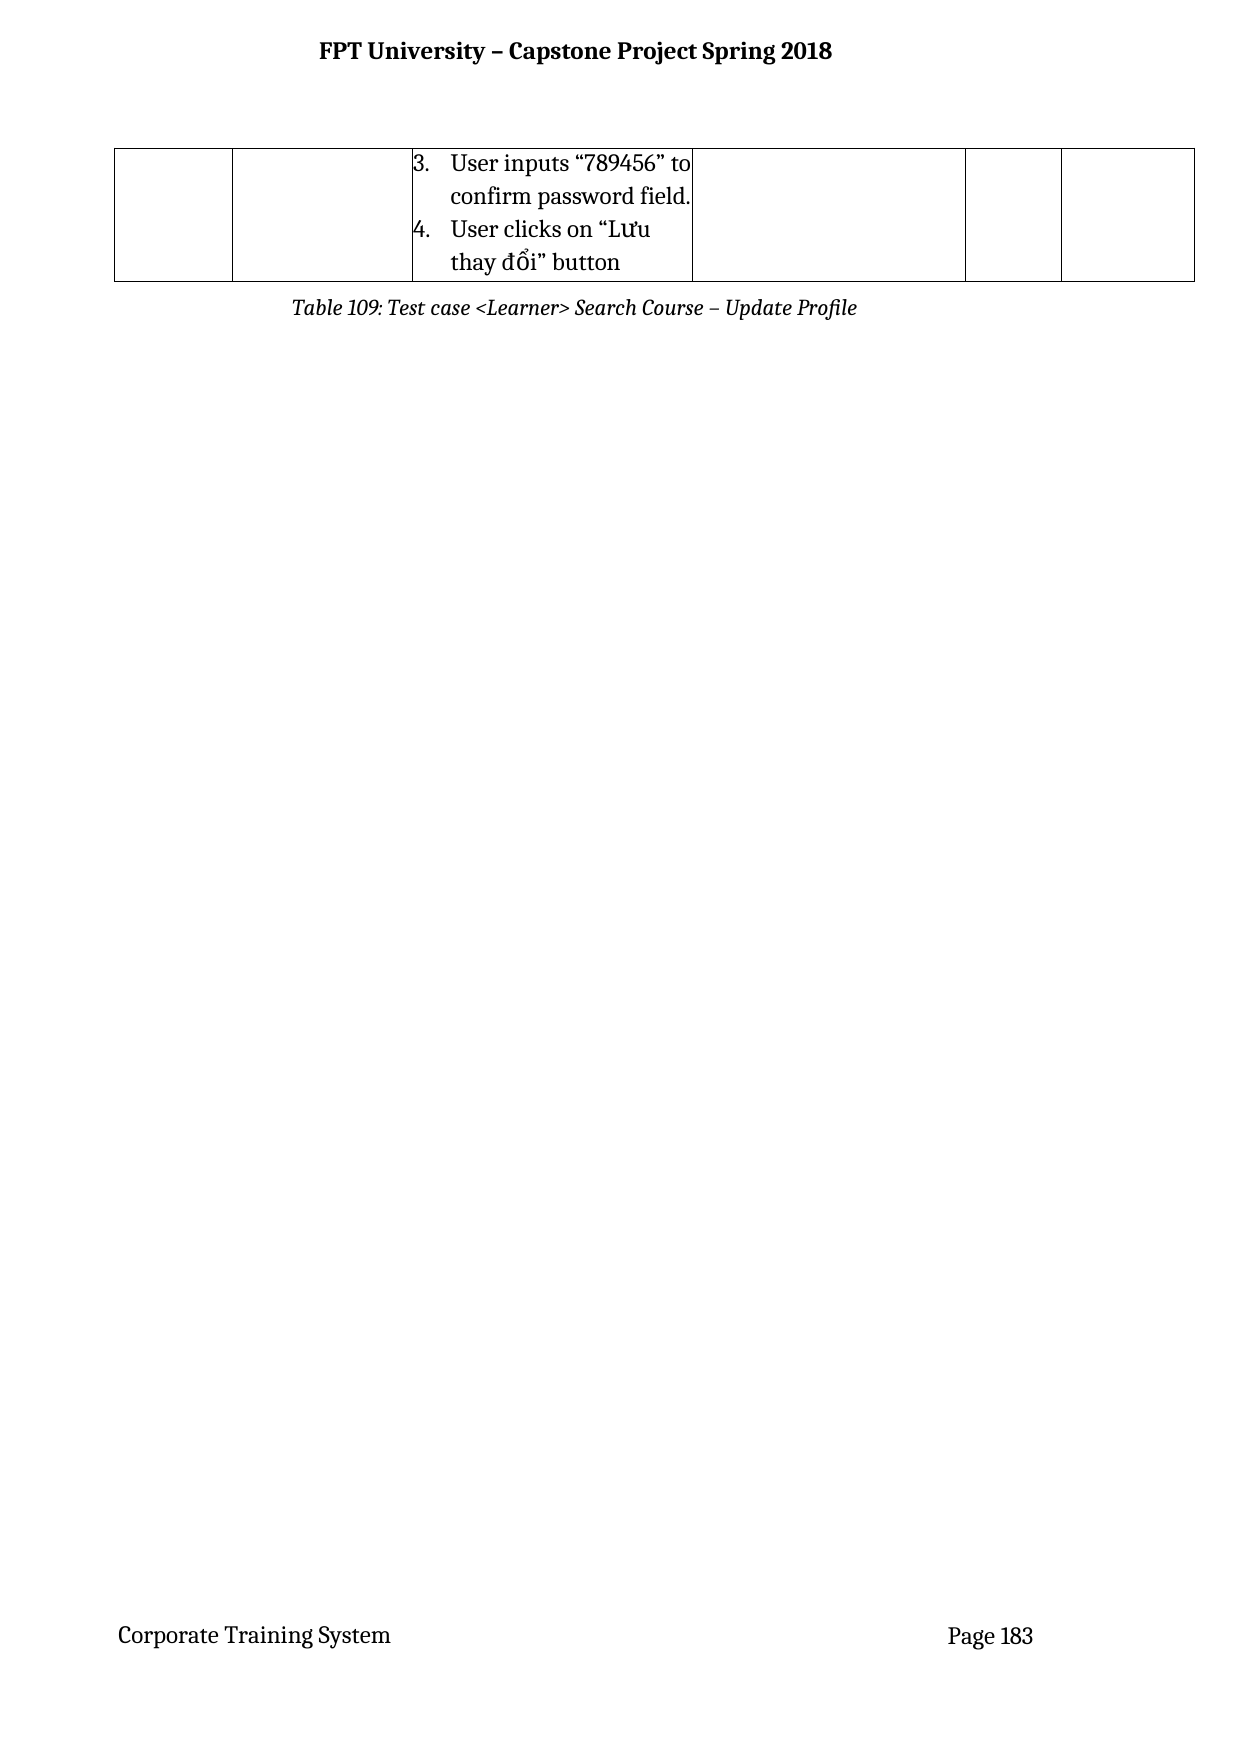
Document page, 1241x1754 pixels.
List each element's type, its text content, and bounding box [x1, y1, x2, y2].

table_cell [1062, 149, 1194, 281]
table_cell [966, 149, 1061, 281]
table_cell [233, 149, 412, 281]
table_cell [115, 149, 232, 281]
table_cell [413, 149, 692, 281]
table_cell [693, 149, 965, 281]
list Table 109: Test case <Learner> Search Course – Update Profile [118, 294, 1033, 321]
